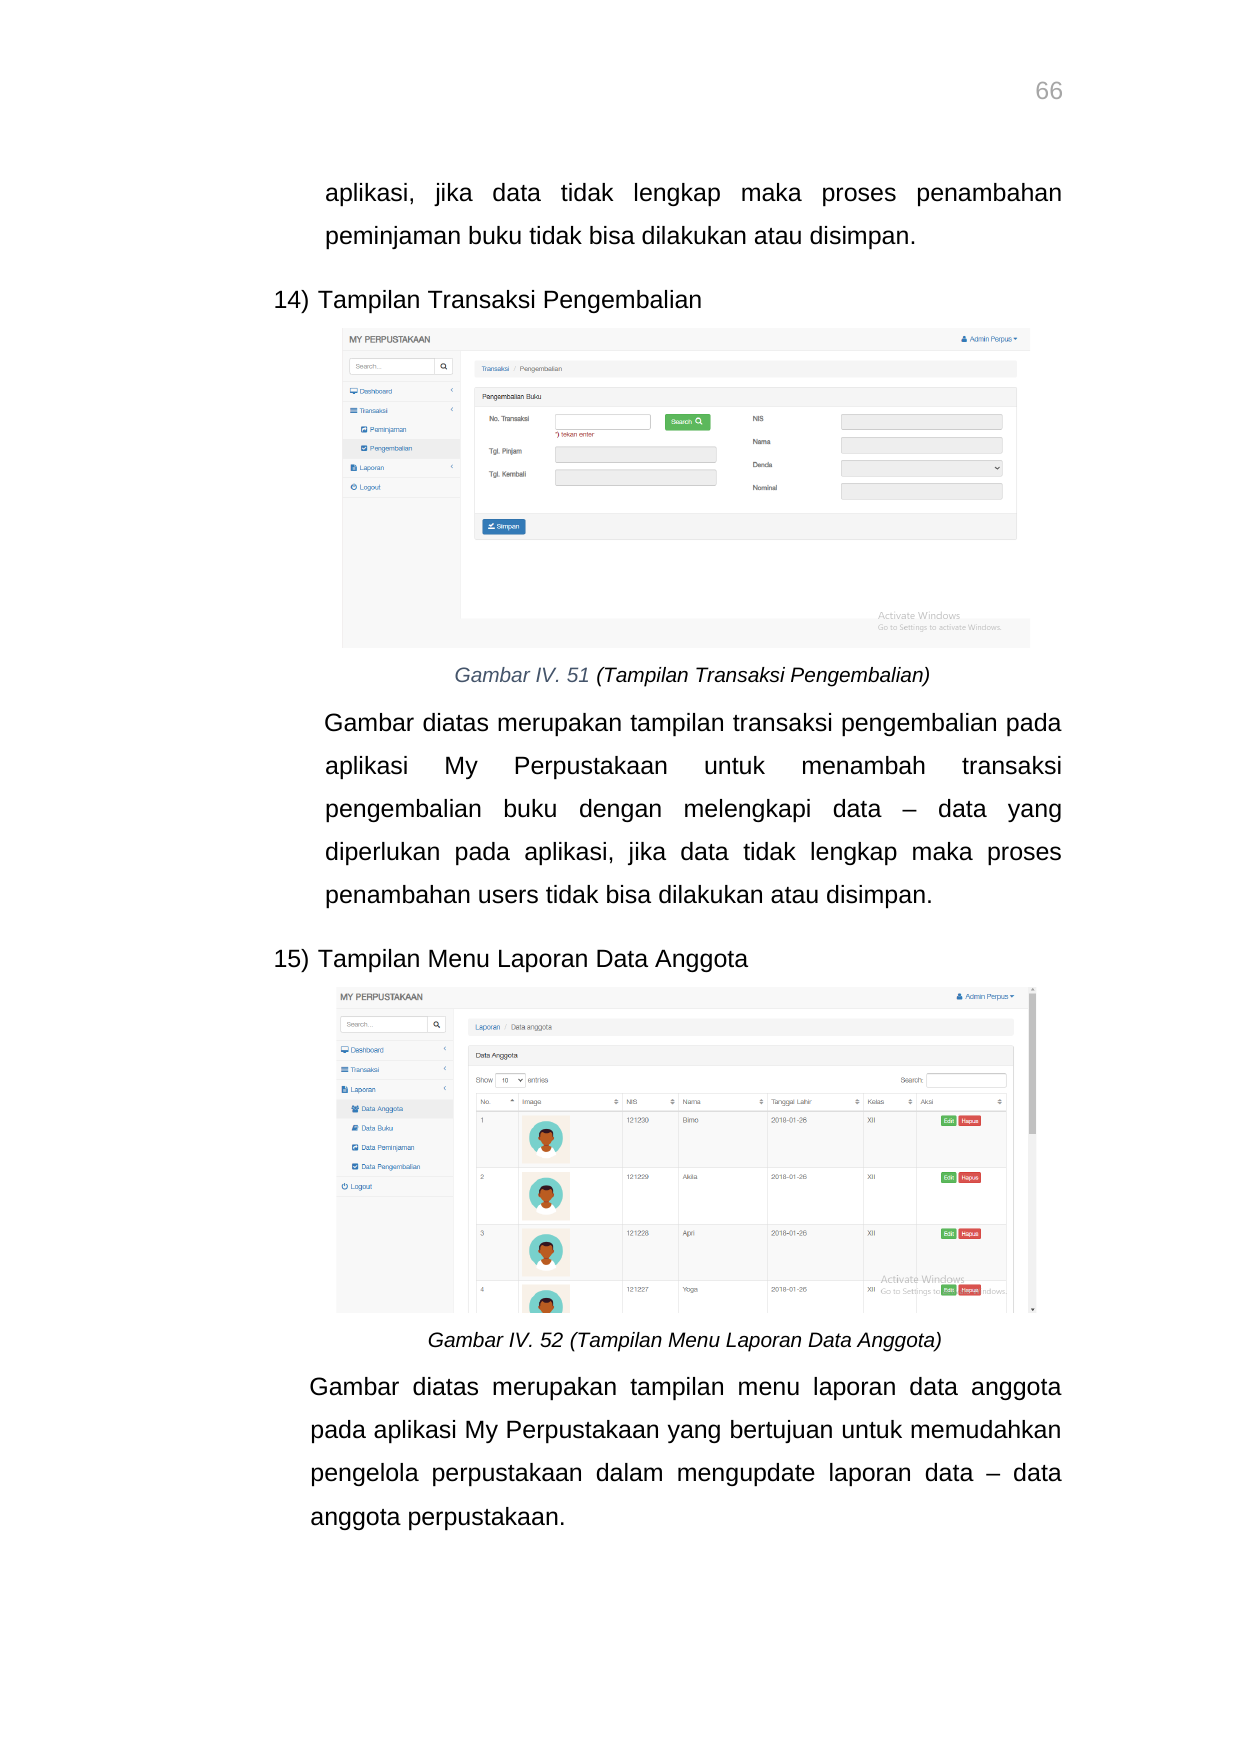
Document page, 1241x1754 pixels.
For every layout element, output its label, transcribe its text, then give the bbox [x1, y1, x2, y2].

text Gambar IV. 52 (Tampilan Menu Laporan Data Anggota) [309, 1327, 1063, 1351]
picture [342, 328, 1030, 648]
list Tampilan Menu Laporan Data Anggota [273, 944, 1063, 973]
text Gambar diatas merupakan tampilan menu laporan data anggota pada aplikasi My Perpustakaan yang bertujuan untuk memudahkan pengelola perpustakaan dalam mengupdate laporan data – data anggota perpustakaan. [309, 1372, 1063, 1530]
picture [336, 987, 1037, 1313]
list Tampilan Transaksi Pengembalian [273, 285, 1063, 314]
text Gambar diatas merupakan tampilan transaksi pengembalian pada aplikasi My Perpustakaan untuk menambah transaksi pengembalian buku dengan melengkapi data – data yang diperlukan pada aplikasi, jika data tidak lengkap maka proses penambahan users tidak bisa dilakukan atau disimpan. [324, 708, 1063, 909]
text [324, 178, 1063, 250]
text Gambar IV. 51 (Tampilan Transaksi Pengembalian) [324, 663, 1063, 687]
